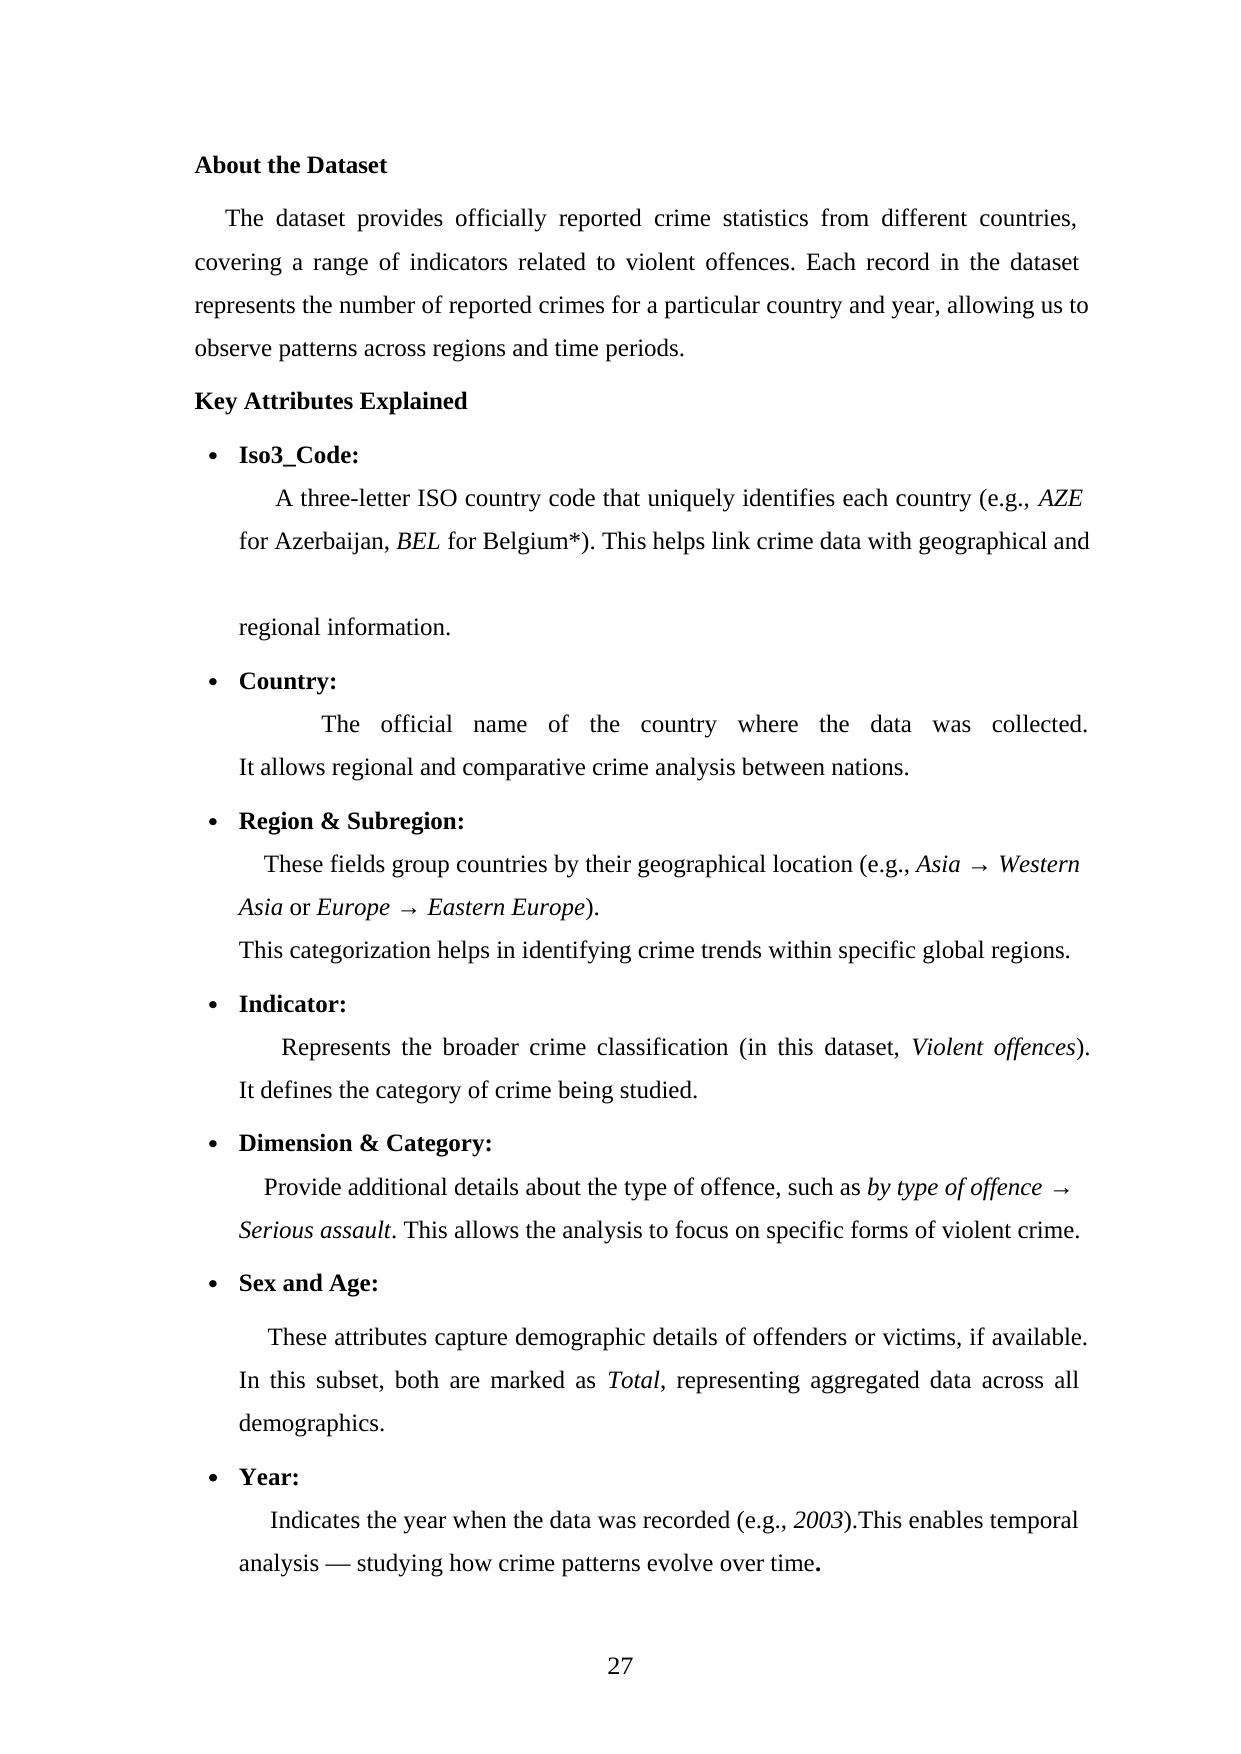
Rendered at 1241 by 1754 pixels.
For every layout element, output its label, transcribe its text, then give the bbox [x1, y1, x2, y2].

text These attributes capture demographic details of offenders or victims, if available. In this subset, both are marked as Total, representing aggregated data across all demographics. [239, 1322, 1090, 1437]
list Iso3_Code: A three-letter ISO country code that uniquely identifies each country (e.g., AZE for Azerbaijan, BEL for Belgium*). This helps link crime data with geographical and regional information. [209, 440, 1090, 641]
list Dimension & Category: Provide additional details about the type of offence, such as by type of offence → Serious assault. This allows the analysis to focus on specific forms of violent crime. [209, 1128, 1090, 1243]
list Year: Indicates the year when the data was recorded (e.g., 2003).This enables temporal analysis — studying how crime patterns evolve over time. [209, 1462, 1090, 1577]
list Indicator: Represents the broader crime classification (in this dataset, Violent offences). It defines the category of crime being studied. [209, 989, 1090, 1104]
list Region & Subregion: These fields group countries by their geographical location (e.g., Asia → Western Asia or Europe → Eastern Europe). This categorization helps in identifying crime trends within specific global regions. [209, 806, 1090, 964]
text About the Dataset [194, 150, 1090, 179]
text The dataset provides officially reported crime statistics from different countries, covering a range of indicators related to violent offences. Each record in the dataset represents the number of reported crimes for a particular country and year, allowing us to observe patterns across regions and time periods. [194, 203, 1090, 362]
list Sex and Age: [209, 1268, 1090, 1297]
text Key Attributes Explained [194, 386, 1090, 415]
list Country: The official name of the country where the data was collected. It allows regional and comparative crime analysis between nations. [209, 666, 1090, 781]
